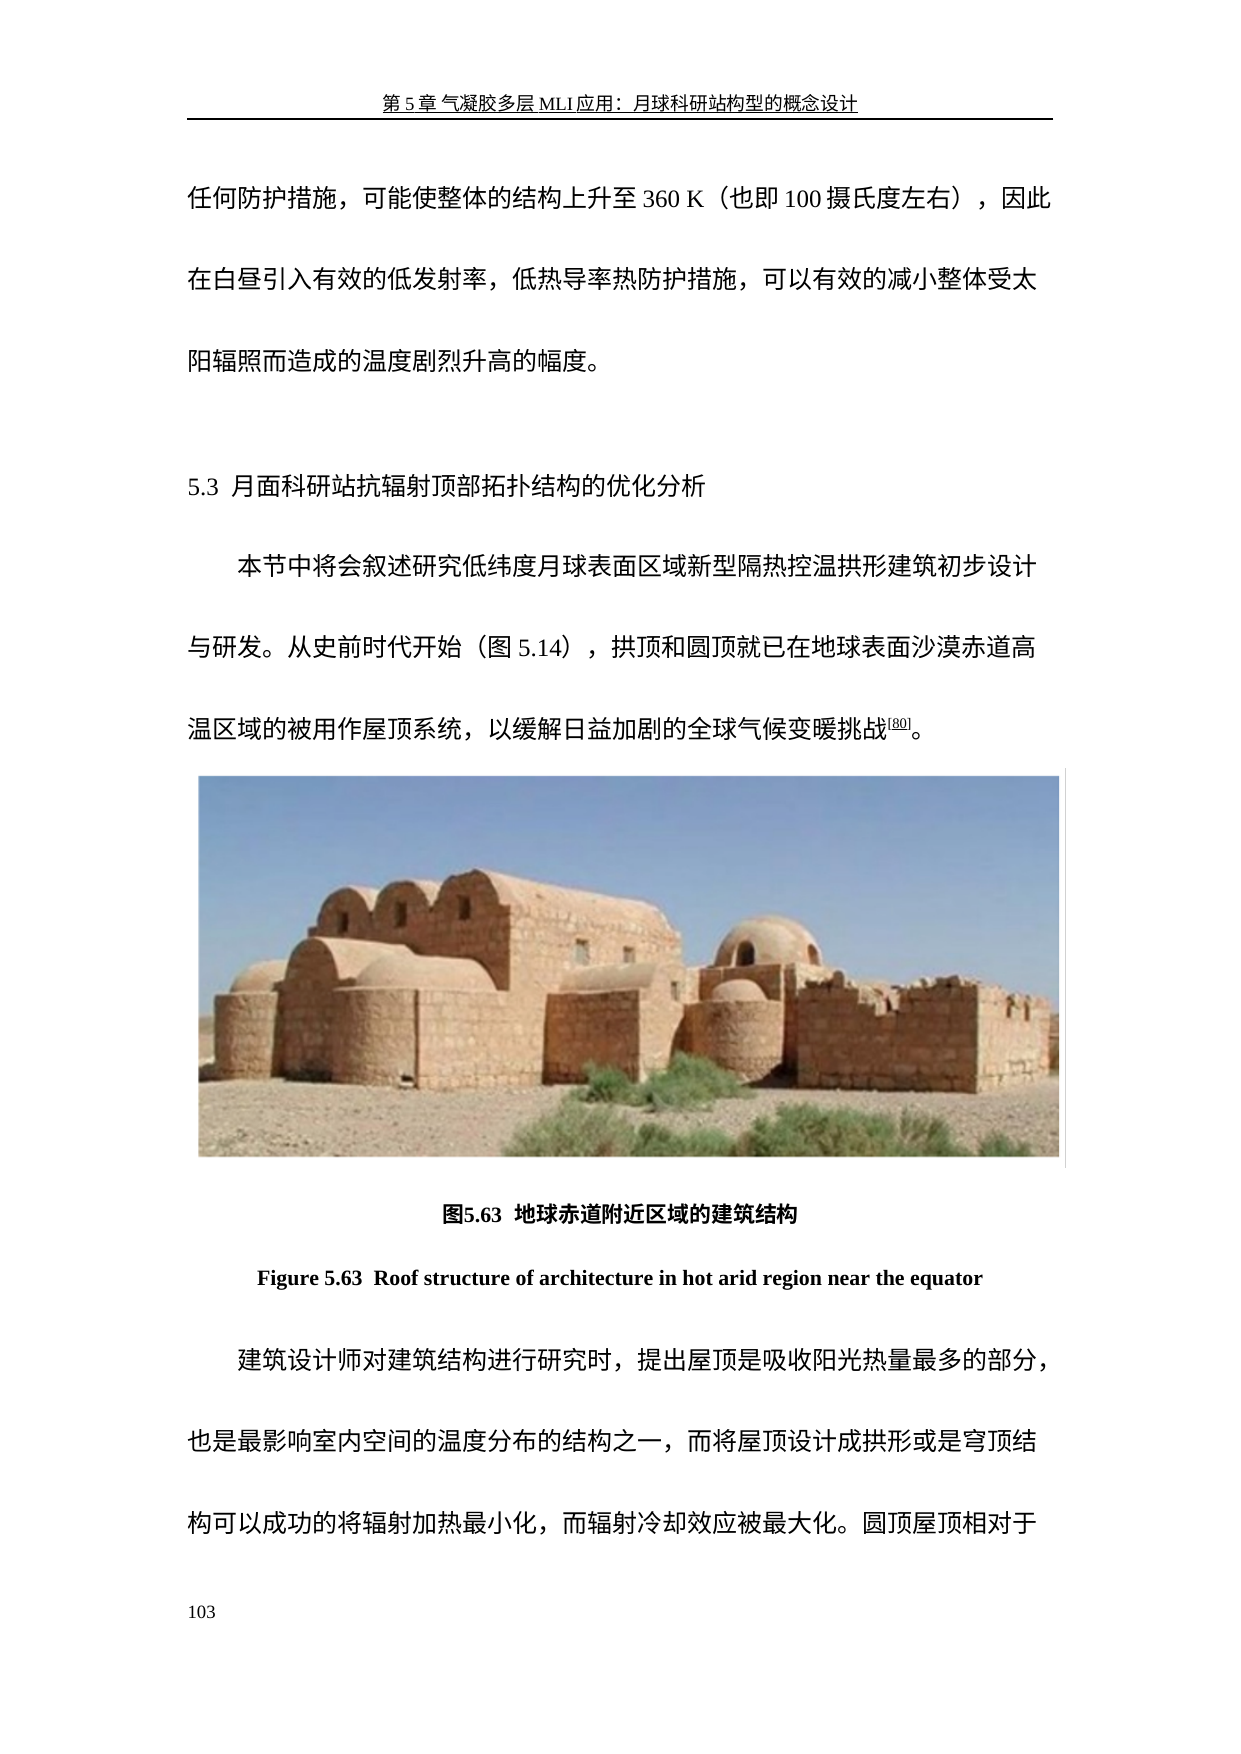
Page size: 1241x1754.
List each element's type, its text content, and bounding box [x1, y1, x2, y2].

text 本节中将会叙述研究低纬度月球表面区域新型隔热控温拱形建筑初步设计与研发。从史前时代开始（图 5.14），拱顶和圆顶就已在地球表面沙漠赤道高温区域的被用作屋顶系统，以缓解日益加剧的全球气候变暖挑战[80]。 [187, 531, 1053, 761]
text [187, 1324, 1053, 1555]
subtitle 5.3 月面科研站抗辐射顶部拓扑结构的优化分析 [187, 450, 1053, 518]
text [187, 162, 1053, 393]
picture [187, 768, 1067, 1168]
